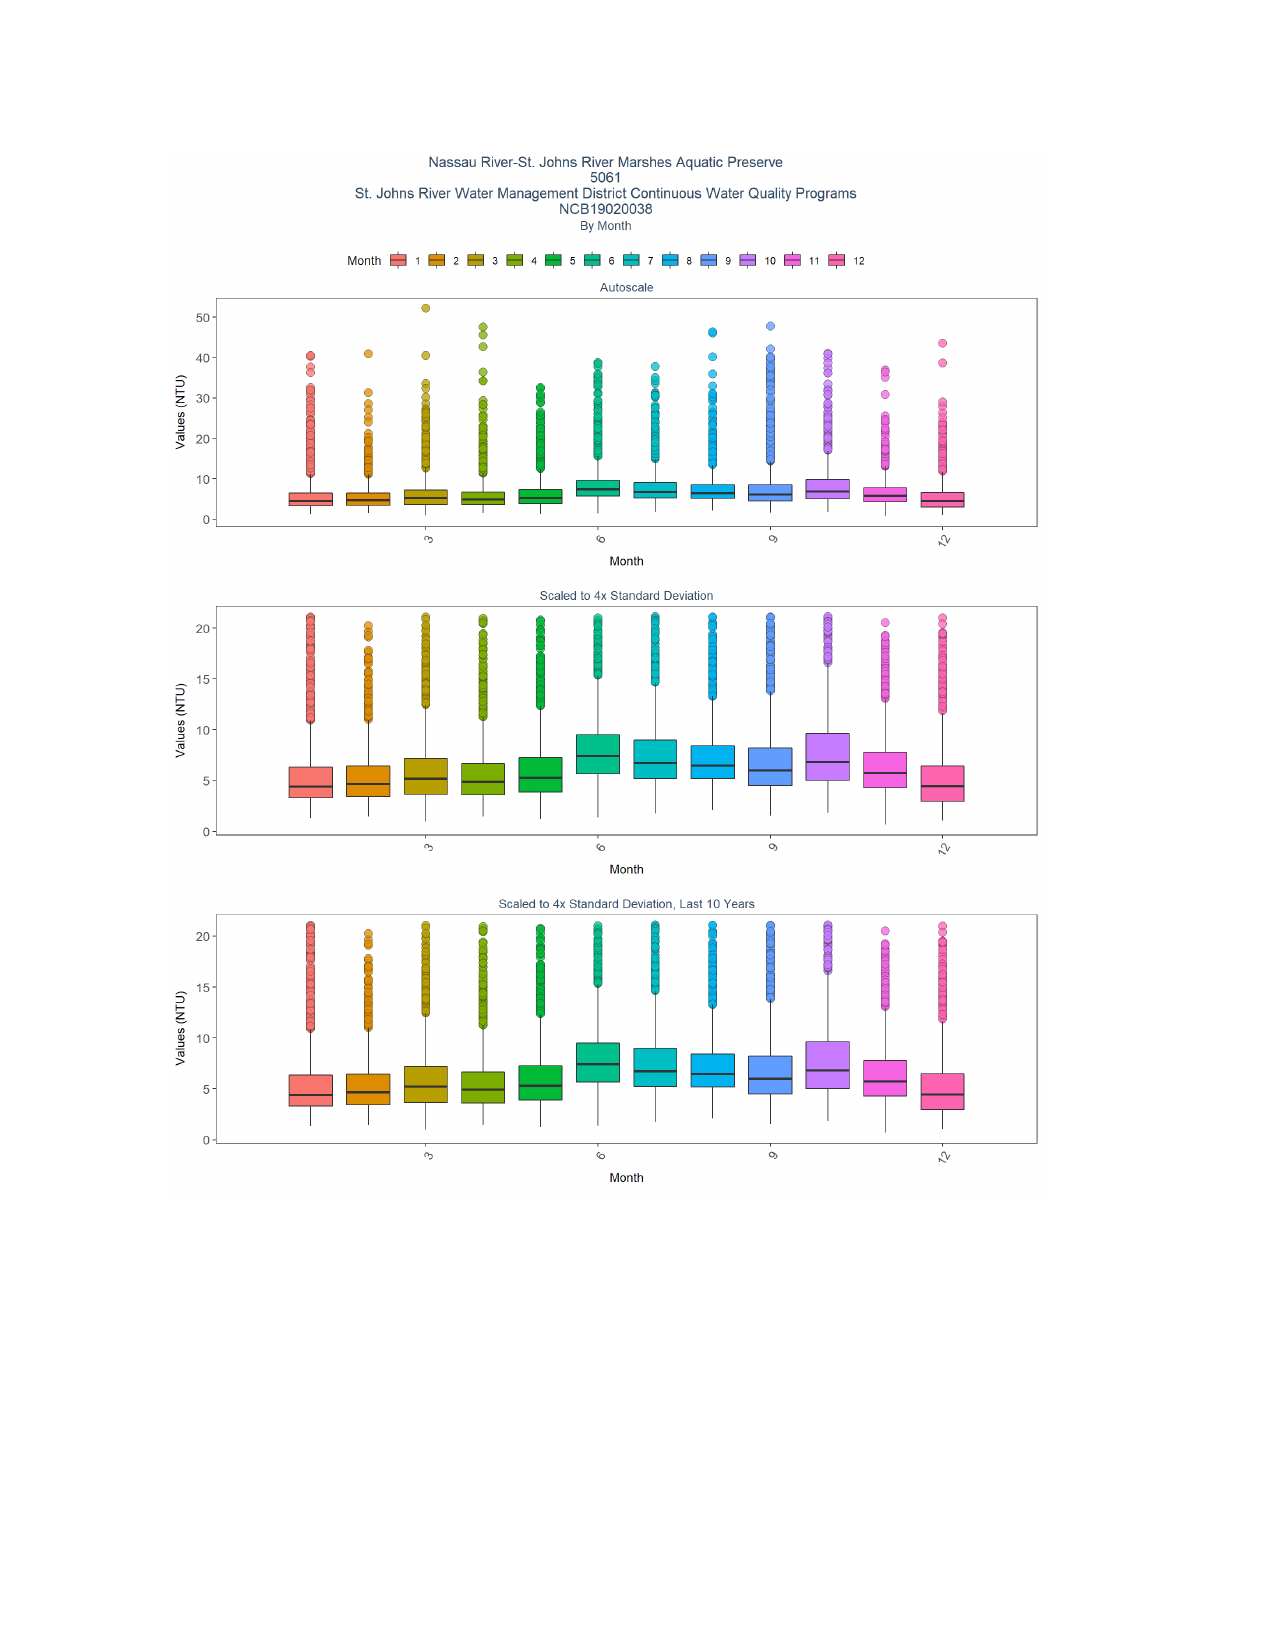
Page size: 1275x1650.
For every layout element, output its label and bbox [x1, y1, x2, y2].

picture [168, 150, 1044, 1200]
